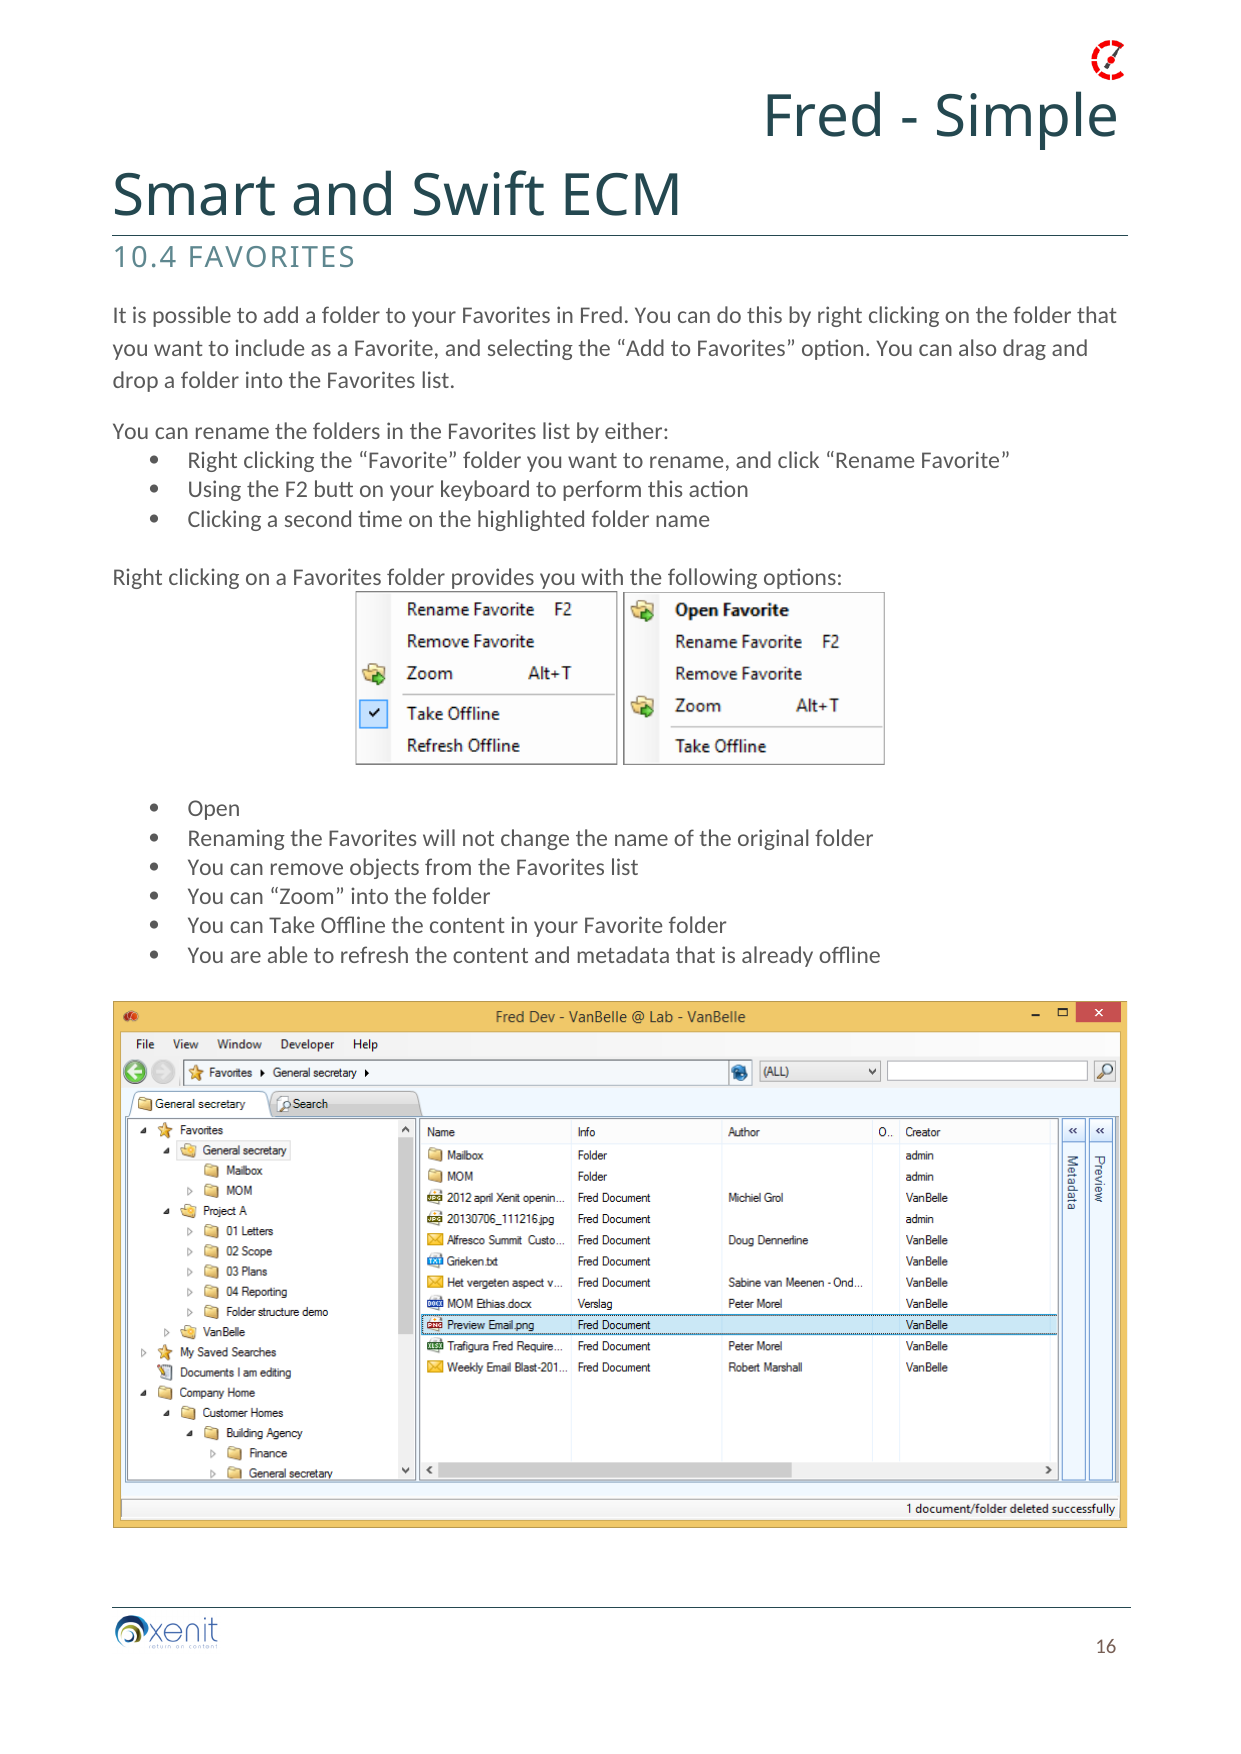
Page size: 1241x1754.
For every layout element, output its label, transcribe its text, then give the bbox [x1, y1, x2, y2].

picture [113, 1001, 1128, 1528]
list Right clicking the “Favorite” folder you want to rename, and click “Rename Favorite” [150, 445, 1128, 474]
picture [112, 1610, 222, 1654]
list Clicking a second time on the highlighted folder name [150, 504, 1128, 533]
text It is possible to add a folder to your Favorites in Fred. You can do this by right clicking on the folder that you want to include as a Favorite, and selecting the “Add to Favorites” option. You can also drag and drop a folder into the Favorites list. [112, 301, 1128, 394]
list You can remove objects from the Favorites list [150, 852, 1128, 881]
list You can Take Offline the content in your Favorite folder [150, 911, 1128, 940]
list Open [150, 793, 1128, 823]
list Using the F2 butt on your keyboard to perform this action [150, 474, 1128, 504]
text You can rename the folders in the Favorites list by either: [112, 416, 1128, 445]
list Renaming the Favorites will not change the name of the original folder [150, 823, 1128, 852]
picture [355, 591, 618, 765]
list You are able to refresh the content and metadata that is already offline [150, 940, 1128, 969]
picture [623, 592, 885, 765]
text Right clicking on a Favorites folder provides you with the following options: [112, 562, 1128, 592]
list You can “Zoom” into the folder [150, 881, 1128, 911]
subtitle Favorites [112, 236, 1128, 276]
picture [1087, 37, 1130, 83]
